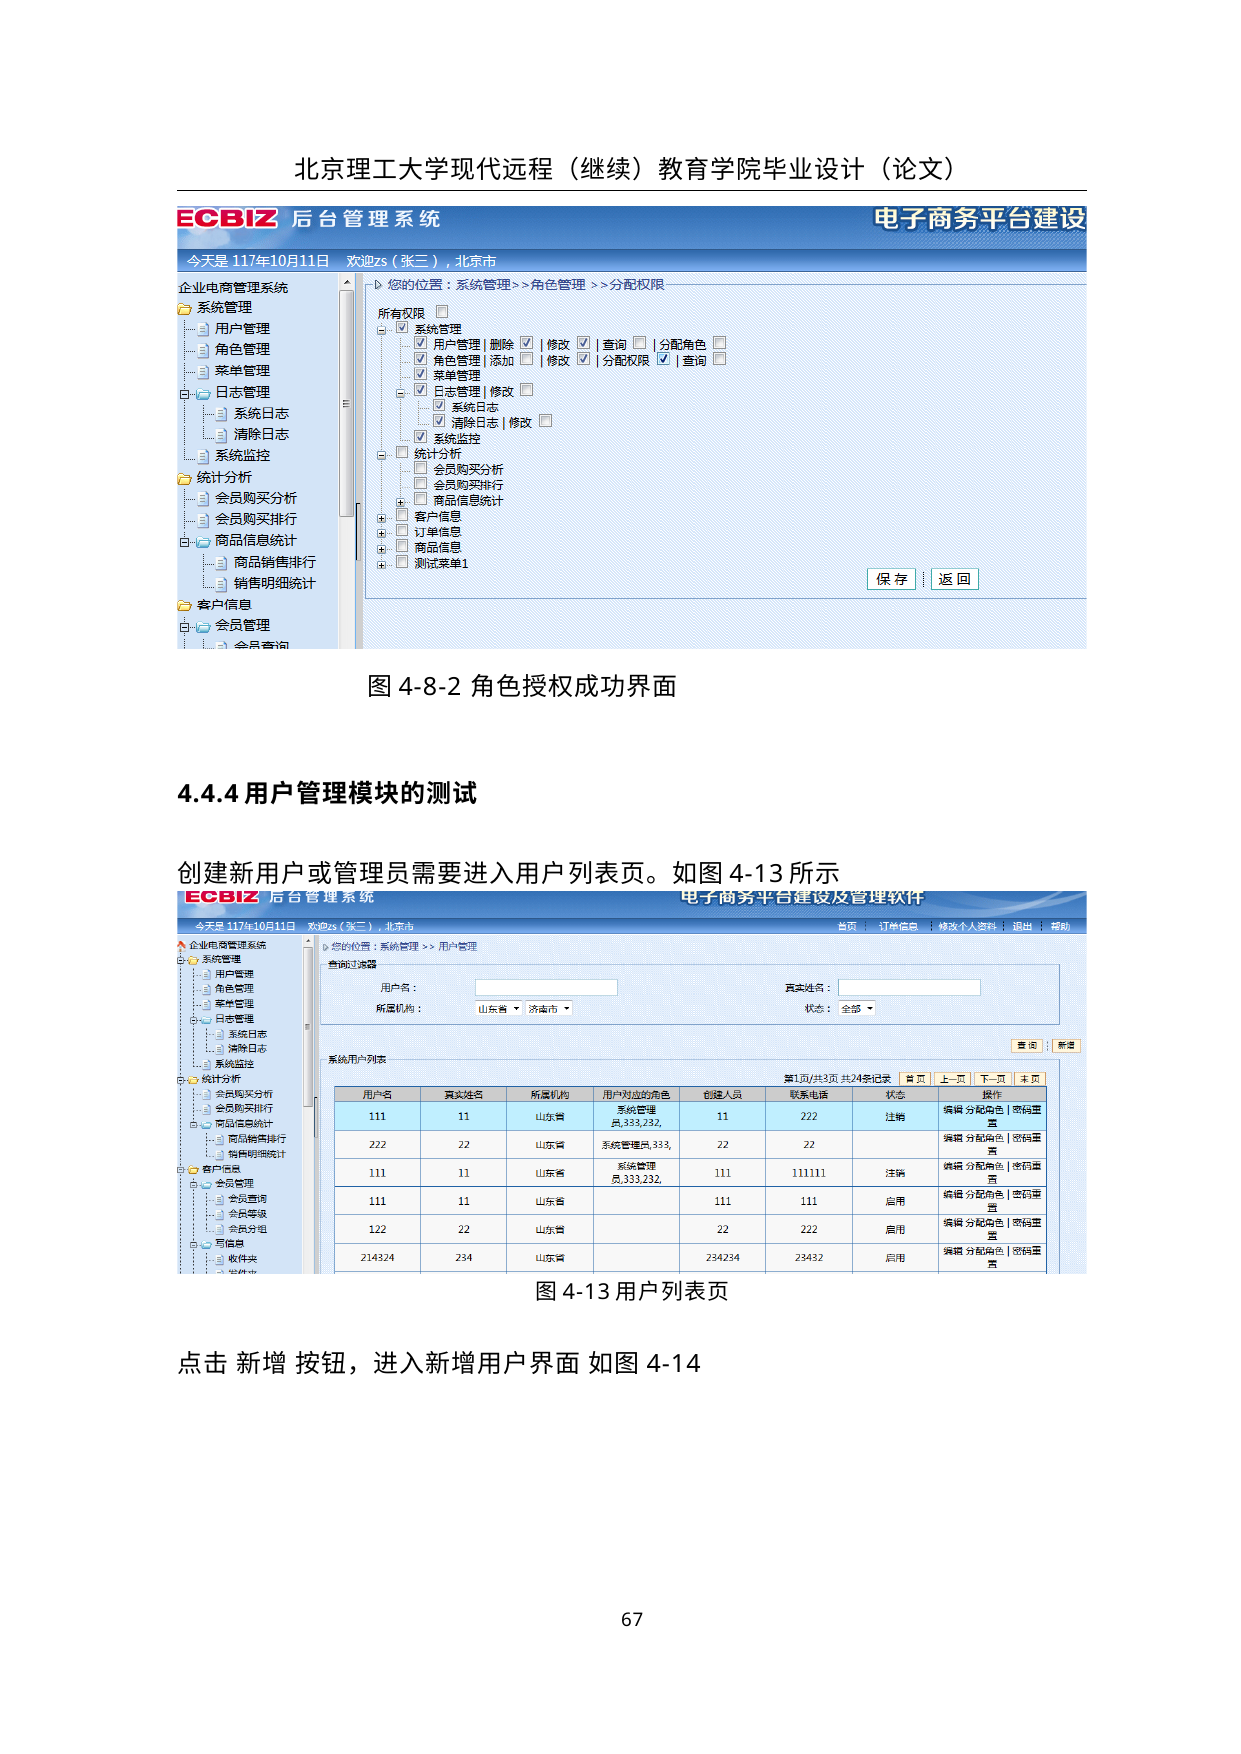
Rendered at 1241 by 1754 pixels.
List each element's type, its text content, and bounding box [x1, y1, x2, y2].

picture [177, 206, 1087, 649]
text 图4-8-2 角色授权成功界面 [177, 666, 1087, 702]
text 点击 新增 按钮，进入新增用户界面 如图 4-14 [177, 1336, 1087, 1381]
subtitle 管理模块的测试 [177, 749, 1087, 816]
text 创建新用户或管理员需要进入用户列表页。如图4-13所示 [177, 845, 1087, 891]
picture [177, 891, 1087, 1274]
text 图4-13用户列表页 [177, 1274, 1087, 1306]
